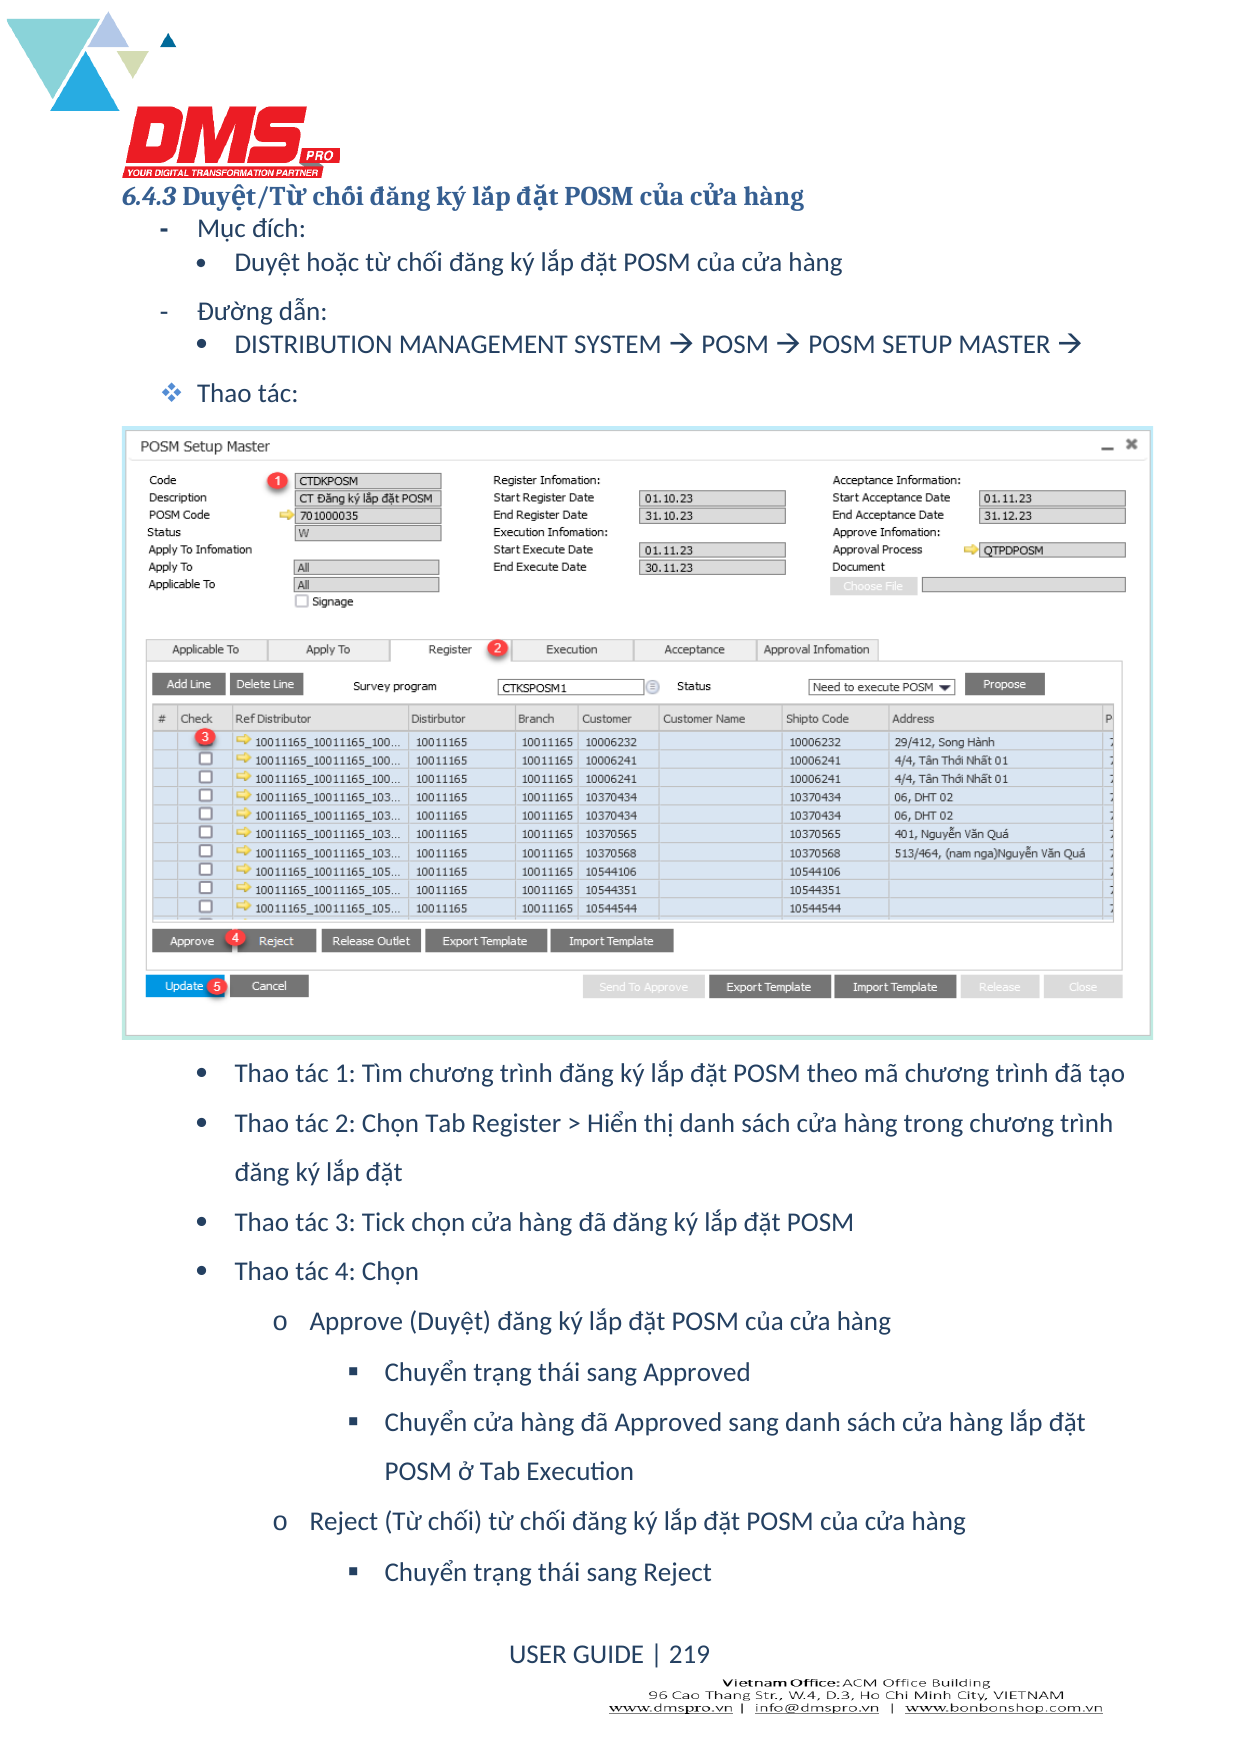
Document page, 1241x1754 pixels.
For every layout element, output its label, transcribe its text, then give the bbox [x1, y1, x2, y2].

picture [121, 426, 1154, 1040]
list Reject (Từ chối) từ chối đăng ký lắp đặt POSM của cửa hàng [272, 1504, 1153, 1538]
subtitle 6.4.3 Duyệt/Từ chối đăng ký lắp đặt POSM của cửa hàng [122, 181, 1153, 212]
list Chuyển trạng thái sang Reject [347, 1555, 1153, 1588]
list Đường dẫn: [159, 294, 1153, 327]
list Duyệt hoặc từ chối đăng ký lắp đặt POSM của cửa hàng [197, 245, 1153, 278]
picture [5, 11, 340, 177]
list Thao tác 4: Chọn [197, 1254, 1153, 1287]
list Thao tác: [159, 377, 1153, 410]
list Thao tác 1: Tìm chương trình đăng ký lắp đặt POSM theo mã chương trình đã tạo [197, 1056, 1153, 1089]
list Chuyển trạng thái sang Approved [347, 1355, 1153, 1388]
list Thao tác 2: Chọn Tab Register > Hiển thị danh sách cửa hàng trong chương trình đăng ký lắp đặt [197, 1106, 1153, 1188]
list Thao tác 3: Tick chọn cửa hàng đã đăng ký lắp đặt POSM [197, 1205, 1153, 1238]
list DISTRIBUTION MANAGEMENT SYSTEM POSM POSM SETUP MASTER [197, 327, 1153, 360]
list Chuyển cửa hàng đã Approved sang danh sách cửa hàng lắp đặt POSM ở Tab Execution [347, 1405, 1153, 1487]
list Approve (Duyệt) đăng ký lắp đặt POSM của cửa hàng [272, 1304, 1153, 1338]
list Mục đích: [159, 212, 1153, 245]
